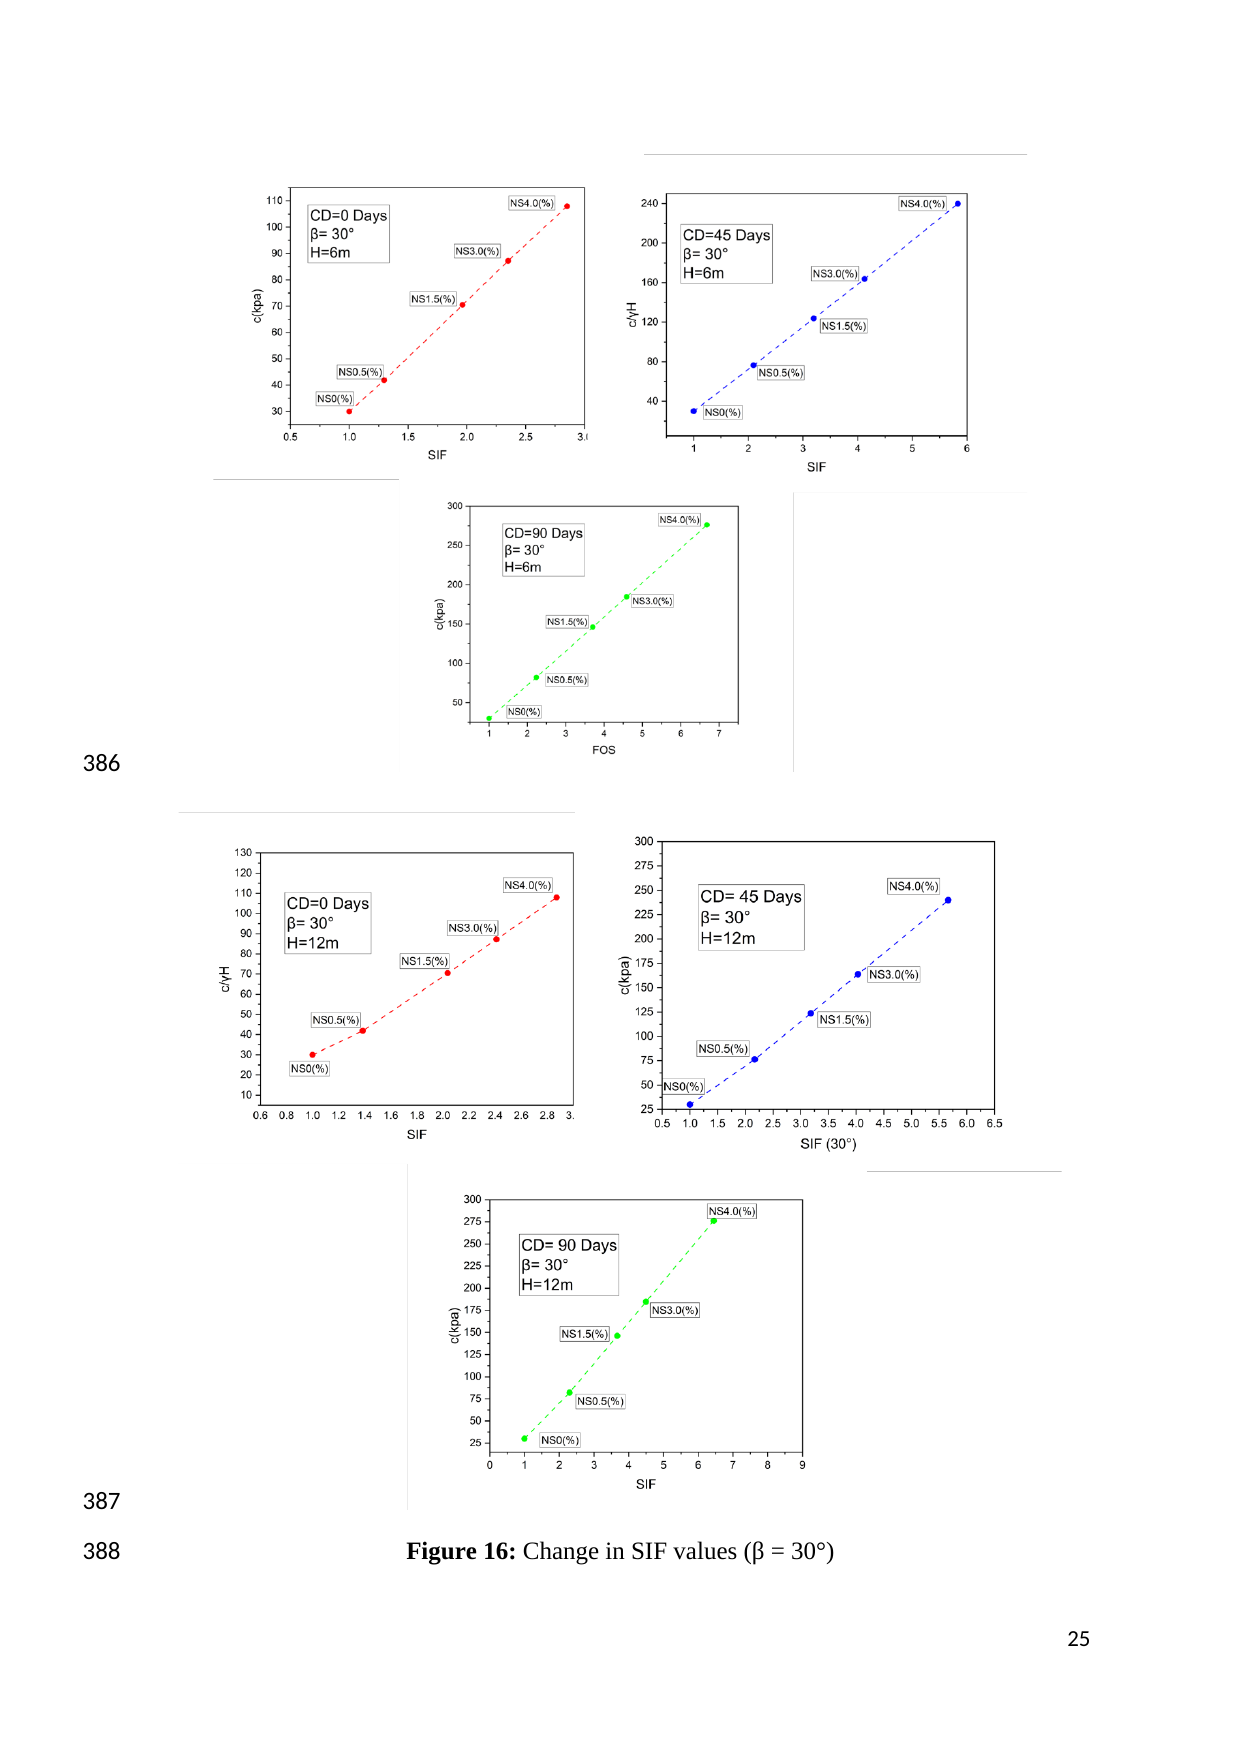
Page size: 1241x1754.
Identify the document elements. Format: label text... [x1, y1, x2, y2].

text Figure 16: Change in SIF values (β = 30°) [150, 1536, 1090, 1564]
picture [178, 798, 1062, 1510]
picture [213, 150, 1028, 772]
